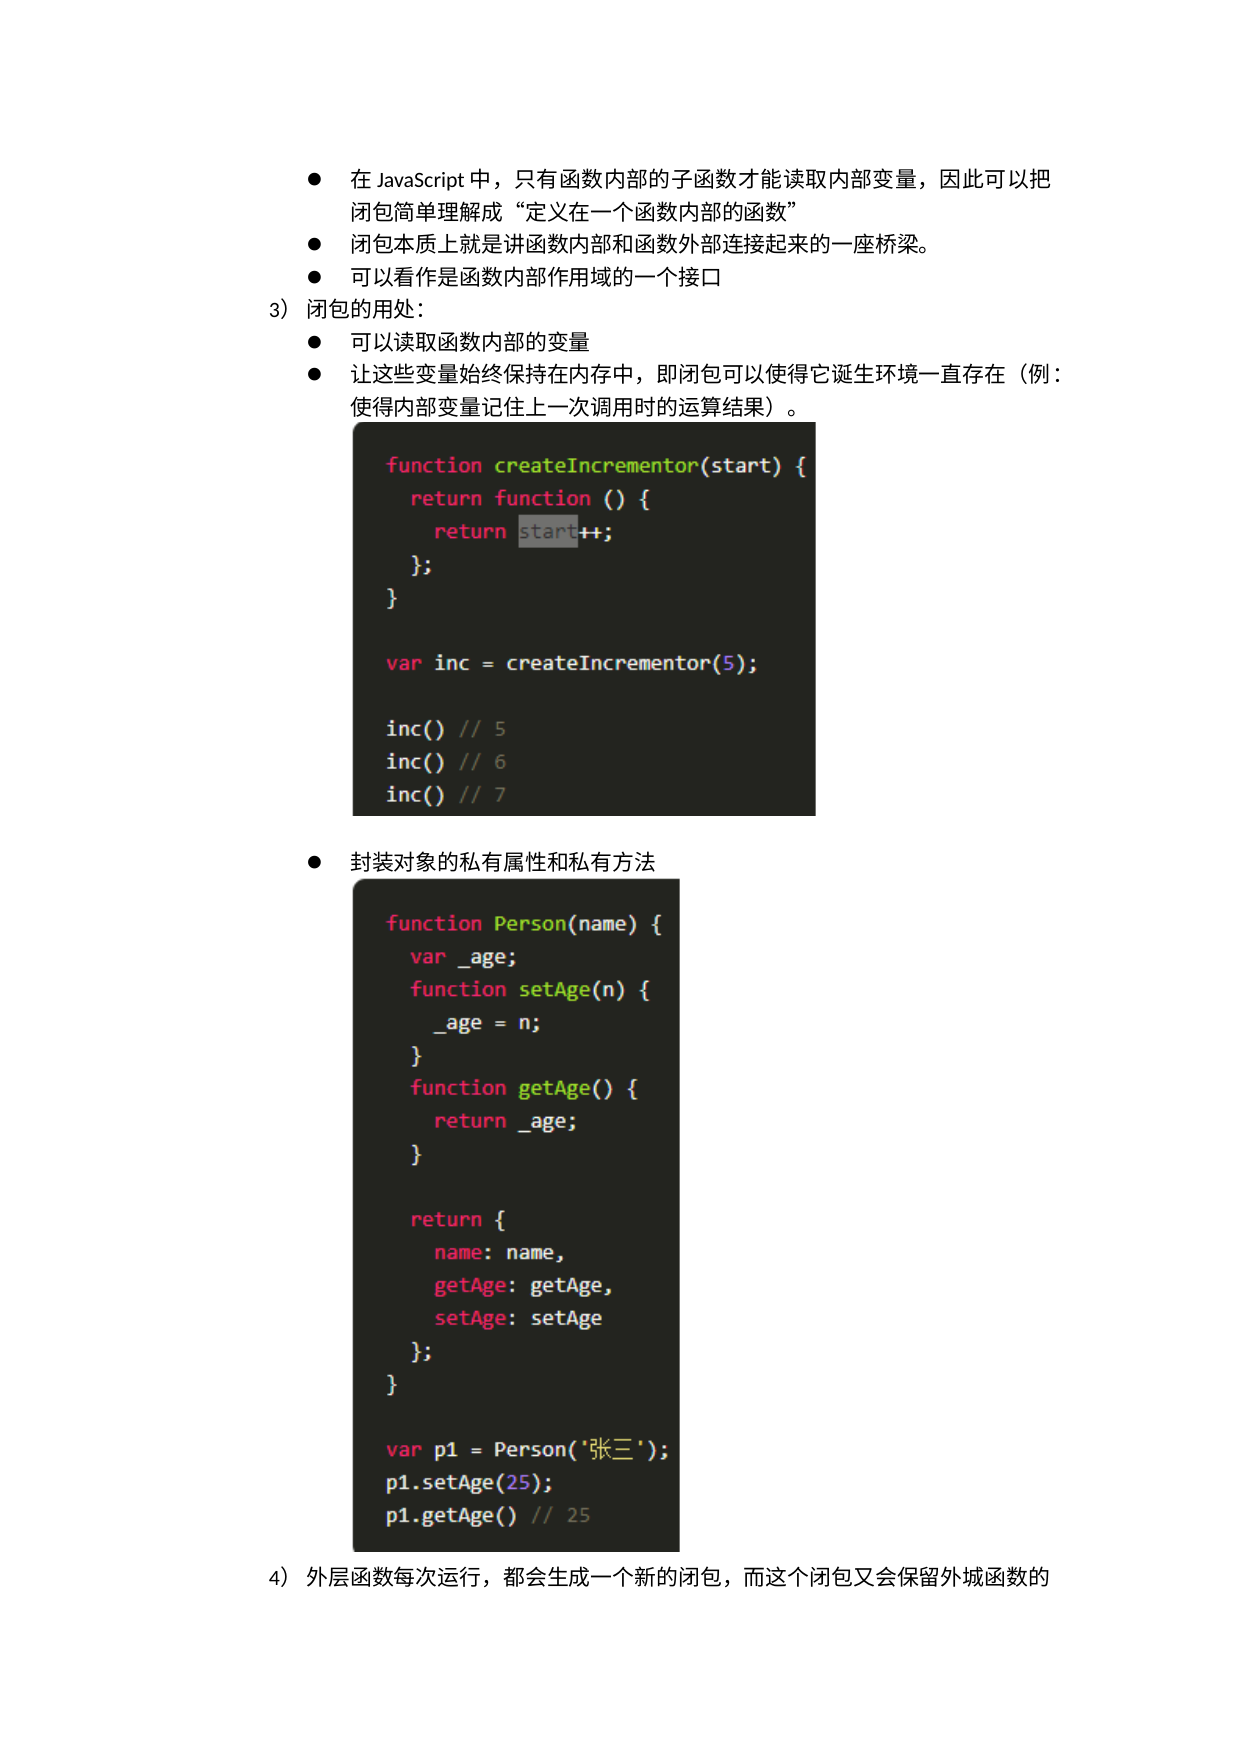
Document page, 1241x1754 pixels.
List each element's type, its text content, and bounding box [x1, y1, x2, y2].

list 闭包本质上就是讲函数内部和函数外部连接起来的一座桥梁。 [306, 227, 1053, 259]
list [269, 1559, 1053, 1592]
list 可以读取函数内部的变量 [306, 324, 1053, 357]
list 闭包的用处： [269, 292, 1053, 324]
list 让这些变量始终保持在内存中，即闭包可以使得它诞生环境一直存在（例：使得内部变量记住上一次调用时的运算结果）。 [306, 357, 1053, 422]
list 封装对象的私有属性和私有方法 [306, 844, 1053, 877]
list 在JavaScript中，只有函数内部的子函数才能读取内部变量，因此可以把闭包简单理解成“定义在一个函数内部的函数” [306, 162, 1053, 227]
picture [350, 422, 816, 816]
list 可以看作是函数内部作用域的一个接口 [306, 259, 1053, 292]
picture [350, 877, 680, 1552]
